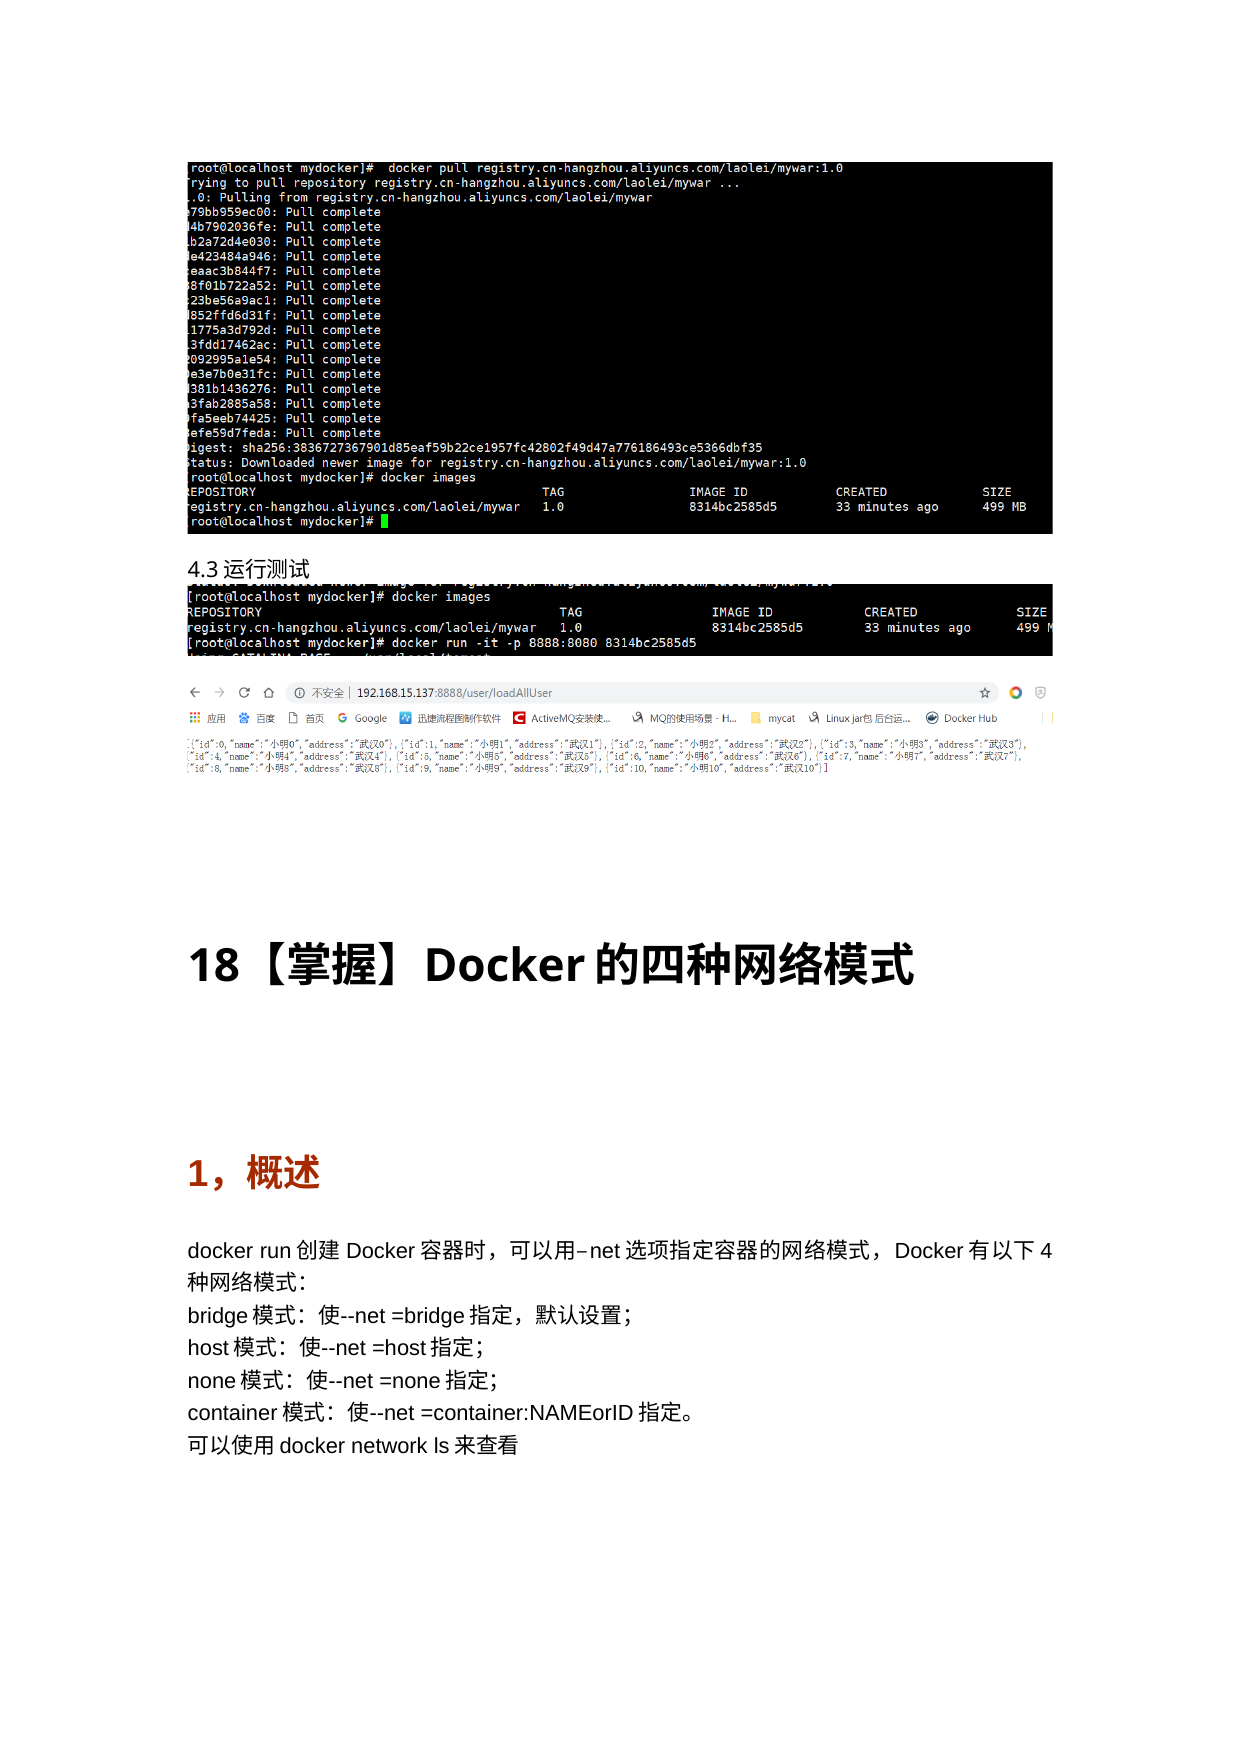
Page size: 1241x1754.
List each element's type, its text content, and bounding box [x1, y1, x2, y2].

text docker run创建Docker容器时，可以用–net选项指定容器的网络模式，Docker有以下4种网络模式： [187, 1232, 1053, 1297]
picture [187, 584, 1053, 656]
text 4.3运行测试 [187, 552, 1053, 584]
subtitle 1，概述 [187, 1138, 1053, 1203]
text 可以使用docker network ls来查看 [187, 1427, 1053, 1460]
subtitle 18【掌握】Docker的四种网络模式 [187, 912, 1053, 1010]
text none模式：使--net =none指定； [187, 1362, 1053, 1395]
picture [187, 682, 1053, 789]
text container模式：使--net =container:NAMEorID指定。 [187, 1395, 1053, 1427]
picture [187, 162, 1053, 534]
text host模式：使--net =host指定； [187, 1330, 1053, 1362]
text bridge模式：使--net =bridge指定，默认设置； [187, 1297, 1053, 1330]
